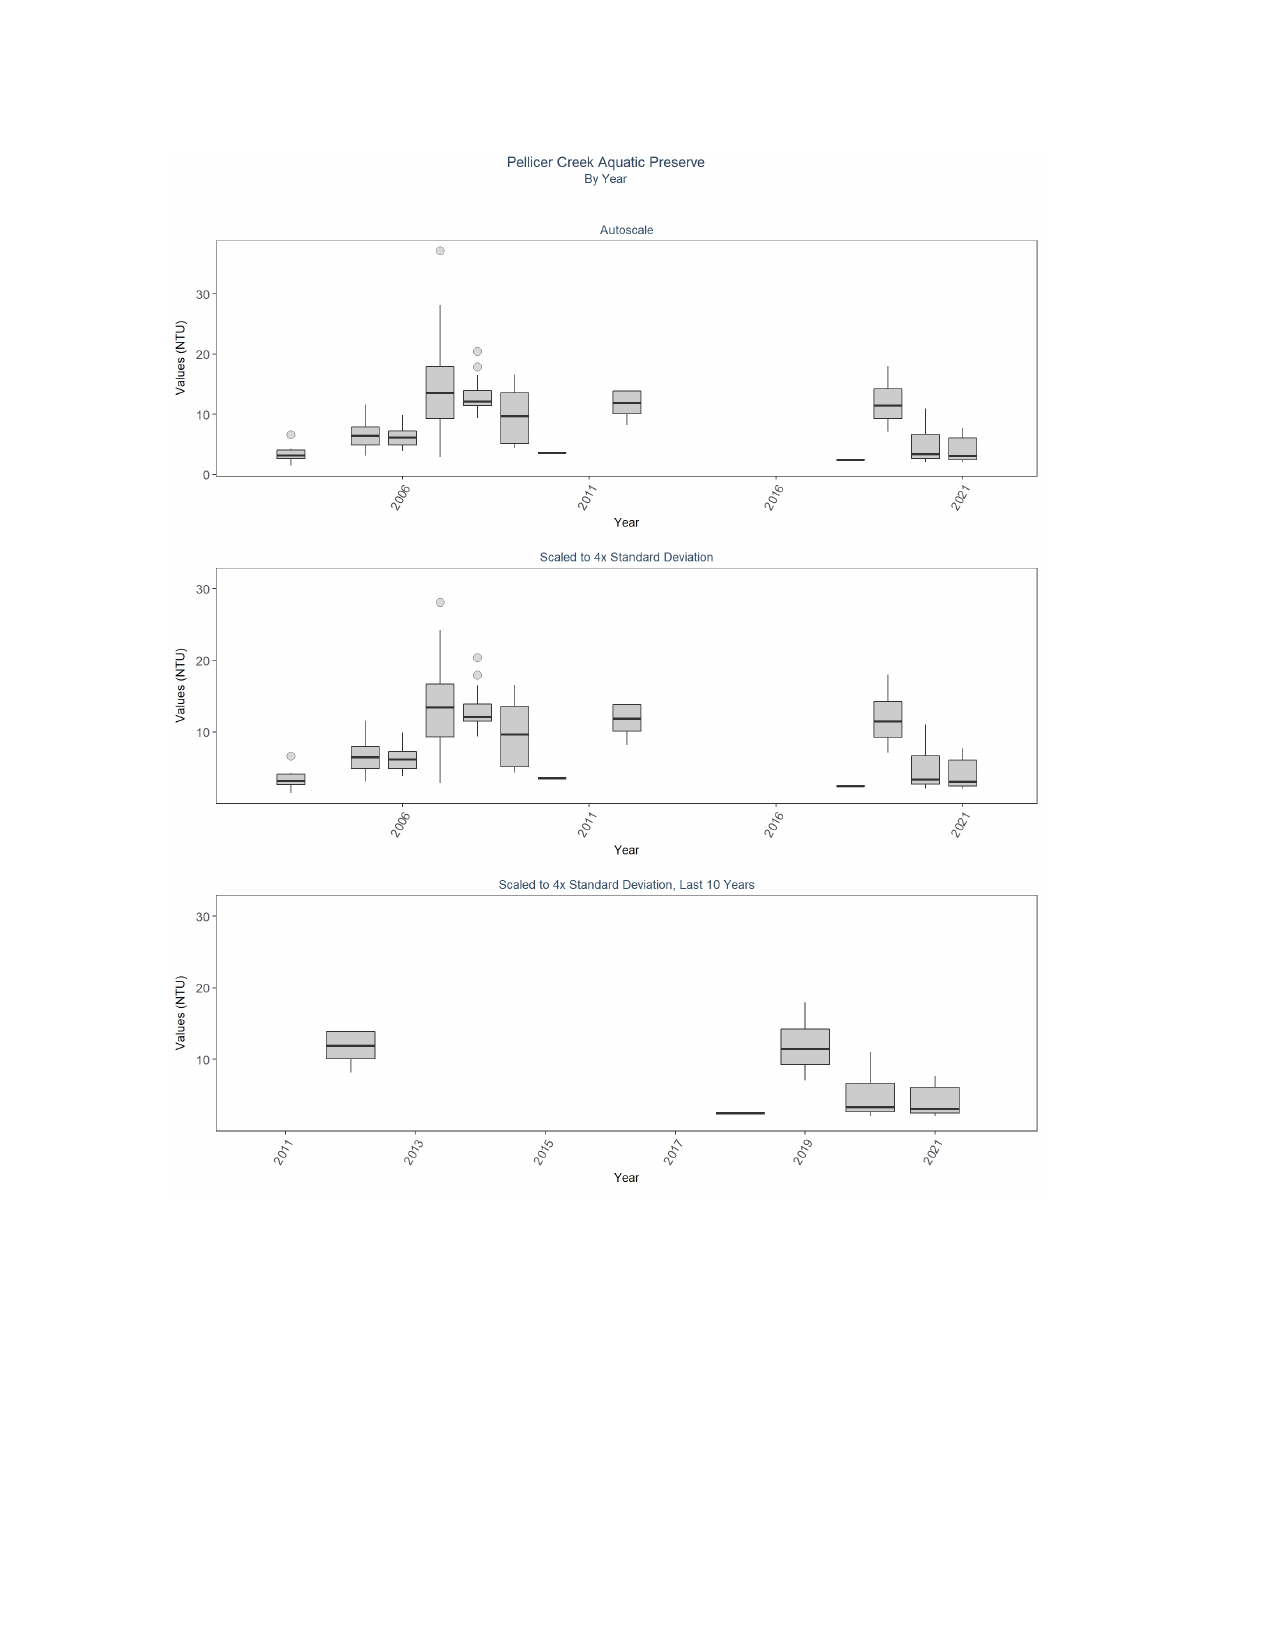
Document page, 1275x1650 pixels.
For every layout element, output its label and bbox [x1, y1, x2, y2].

picture [168, 150, 1044, 1200]
